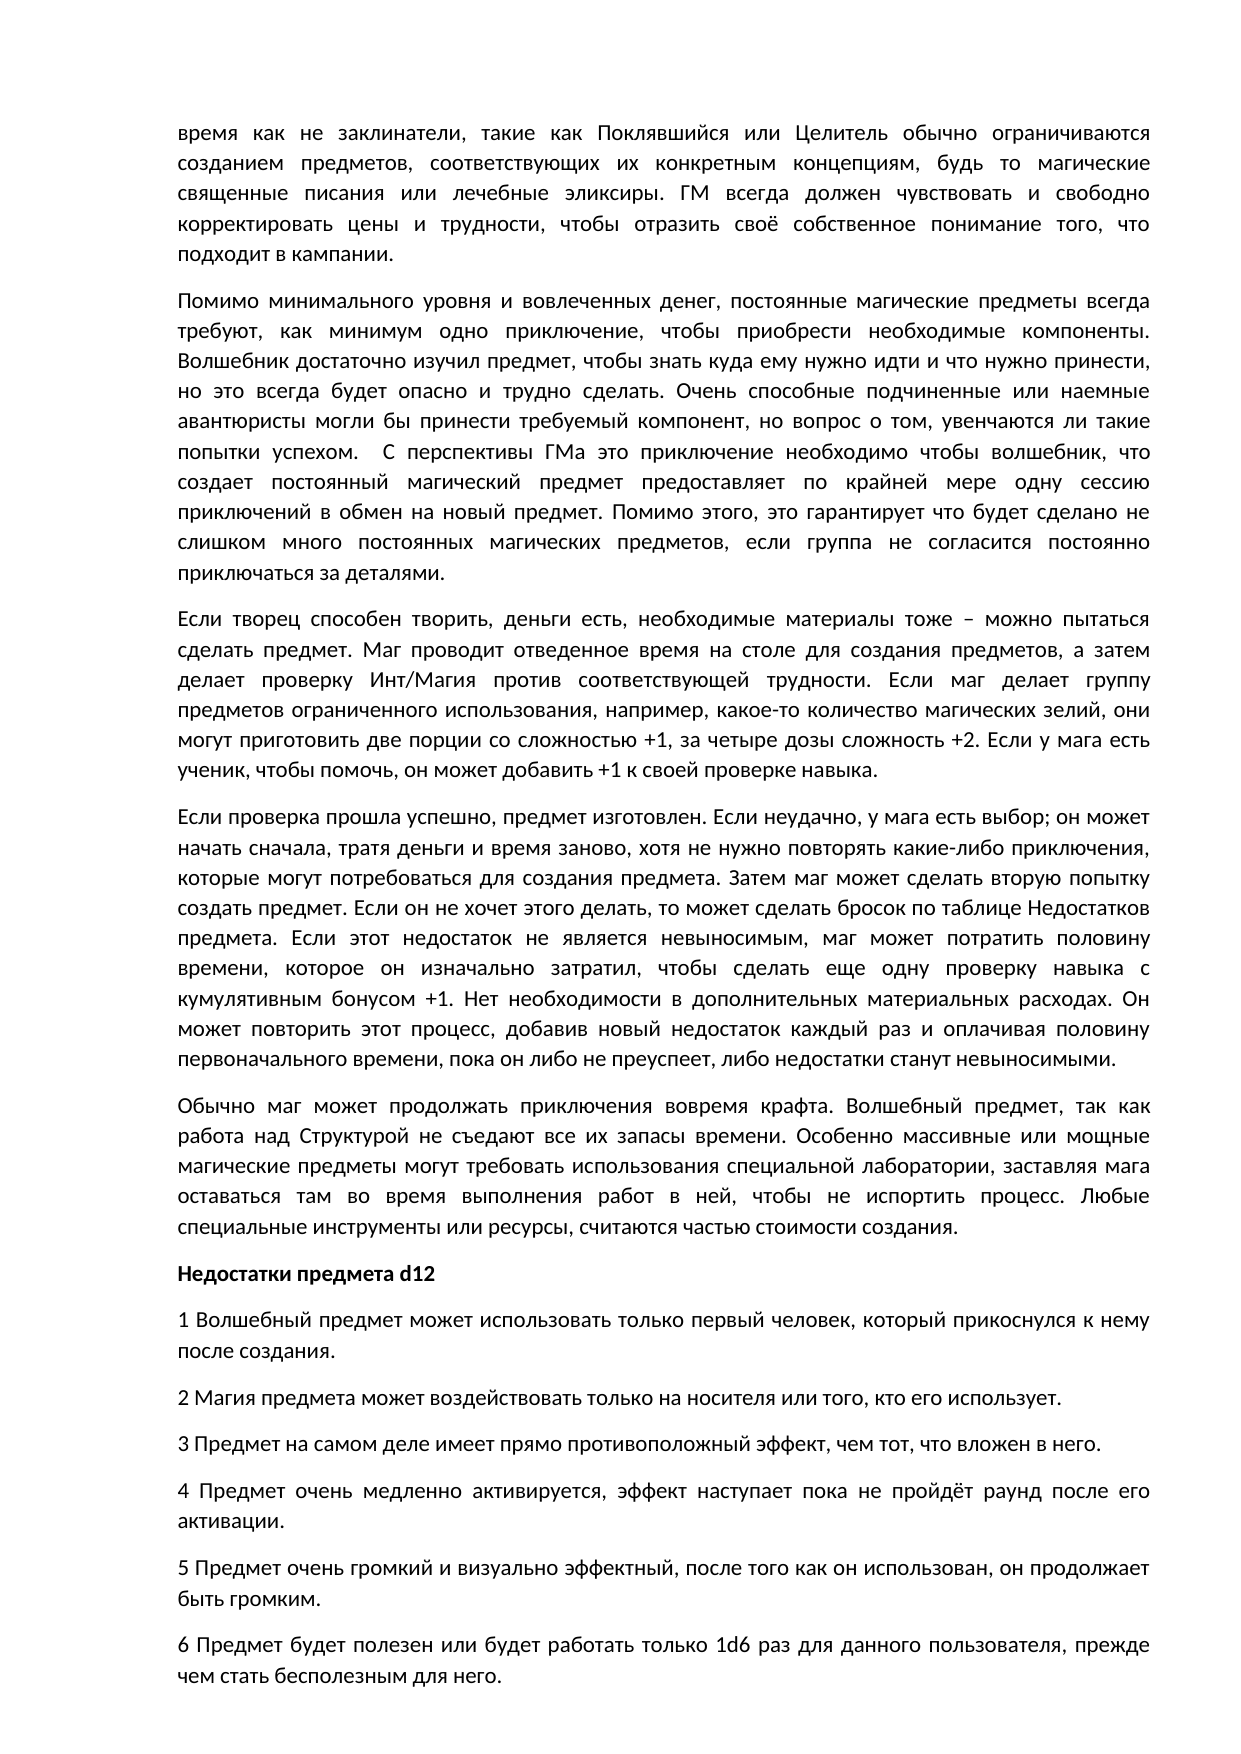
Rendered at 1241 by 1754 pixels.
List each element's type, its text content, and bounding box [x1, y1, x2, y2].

text 6 Предмет будет полезен или будет работать только 1d6 раз для данного пользователя, прежде чем стать бесполезным для него. [177, 1631, 1152, 1689]
text Недостатки предмета d12 [177, 1259, 1152, 1287]
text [177, 118, 1152, 267]
text Если творец способен творить, деньги есть, необходимые материалы тоже – можно пытаться сделать предмет. Маг проводит отведенное время на столе для создания предметов, а затем делает проверку Инт/Магия против соответствующей трудности. Если маг делает группу предметов ограниченного использования, например, какое-то количество магических зелий, они могут приготовить две порции со сложностью +1, за четыре дозы сложность +2. Если у мага есть ученик, чтобы помочь, он может добавить +1 к своей проверке навыка. [177, 604, 1152, 784]
text Если проверка прошла успешно, предмет изготовлен. Если неудачно, у мага есть выбор; он может начать сначала, тратя деньги и время заново, хотя не нужно повторять какие-либо приключения, которые могут потребоваться для создания предмета. Затем маг может сделать вторую попытку создать предмет. Если он не хочет этого делать, то может сделать бросок по таблице Недостатков предмета. Если этот недостаток не является невыносимым, маг может потратить половину времени, которое он изначально затратил, чтобы сделать еще одну проверку навыка с кумулятивным бонусом +1. Нет необходимости в дополнительных материальных расходах. Он может повторить этот процесс, добавив новый недостаток каждый раз и оплачивая половину первоначального времени, пока он либо не преуспеет, либо недостатки станут невыносимыми. [177, 802, 1152, 1072]
text 5 Предмет очень громкий и визуально эффектный, после того как он использован, он продолжает быть громким. [177, 1553, 1152, 1612]
text Обычно маг может продолжать приключения вовремя крафта. Волшебный предмет, так как работа над Структурой не съедают все их запасы времени. Особенно массивные или мощные магические предметы могут требовать использования специальной лаборатории, заставляя мага оставаться там во время выполнения работ в ней, чтобы не испортить процесс. Любые специальные инструменты или ресурсы, считаются частью стоимости создания. [177, 1091, 1152, 1240]
text 2 Магия предмета может воздействовать только на носителя или того, кто его использует. [177, 1383, 1152, 1411]
text 4 Предмет очень медленно активируется, эффект наступает пока не пройдёт раунд после его активации. [177, 1476, 1152, 1535]
text Помимо минимального уровня и вовлеченных денег, постоянные магические предметы всегда требуют, как минимум одно приключение, чтобы приобрести необходимые компоненты. Волшебник достаточно изучил предмет, чтобы знать куда ему нужно идти и что нужно принести, но это всегда будет опасно и трудно сделать. Очень способные подчиненные или наемные авантюристы могли бы принести требуемый компонент, но вопрос о том, увенчаются ли такие попытки успехом. С перспективы ГМа это приключение необходимо чтобы волшебник, что создает постоянный магический предмет предоставляет по крайней мере одну сессию приключений в обмен на новый предмет. Помимо этого, это гарантирует что будет сделано не слишком много постоянных магических предметов, если группа не согласится постоянно приключаться за деталями. [177, 286, 1152, 586]
text 1 Волшебный предмет может использовать только первый человек, который прикоснулся к нему после создания. [177, 1306, 1152, 1364]
text 3 Предмет на самом деле имеет прямо противоположный эффект, чем тот, что вложен в него. [177, 1429, 1152, 1458]
